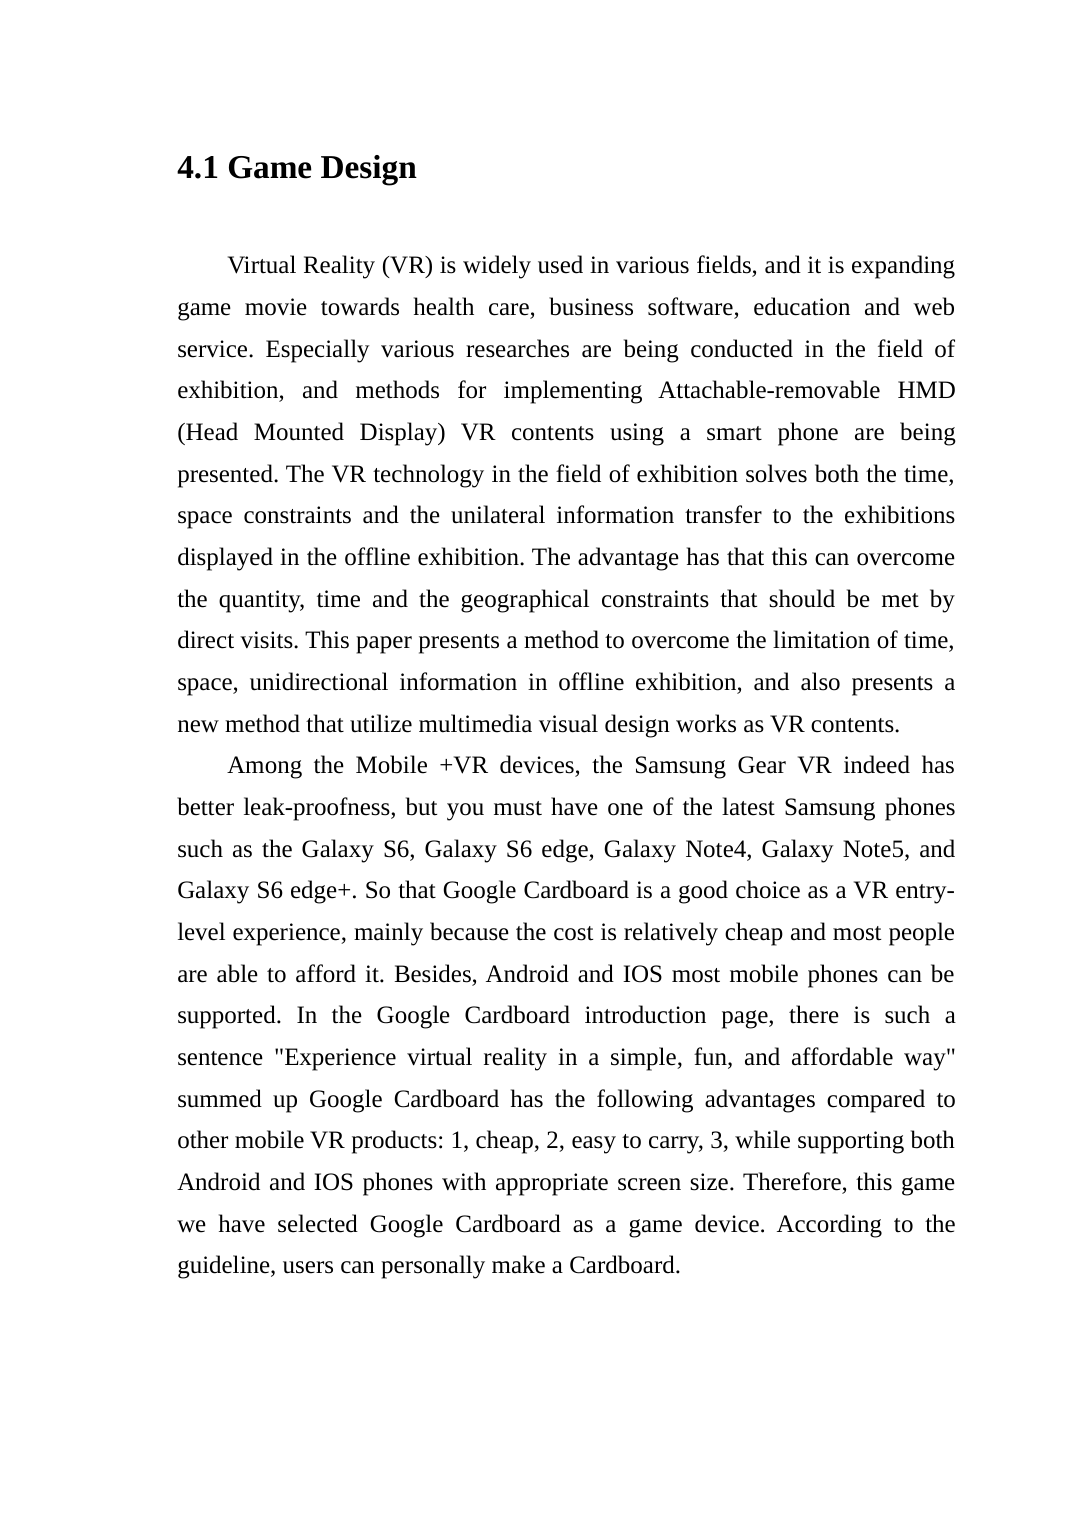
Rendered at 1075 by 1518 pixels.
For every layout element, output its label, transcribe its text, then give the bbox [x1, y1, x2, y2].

text Among the Mobile +VR devices, the Samsung Gear VR indeed has better leak-proofness, but you must have one of the latest Samsung phones such as the Galaxy S6, Galaxy S6 edge, Galaxy Note4, Galaxy Note5, and Galaxy S6 edge+. So that Google Cardboard is a good choice as a VR entry-level experience, mainly because the cost is relatively cheap and most people are able to afford it. Besides, Android and IOS most mobile phones can be supported. In the Google Cardboard introduction page, there is such a sentence "Experience virtual reality in a simple, fun, and affordable way" summed up Google Cardboard has the following advantages compared to other mobile VR products: 1, cheap, 2, easy to carry, 3, while supporting both Android and IOS phones with appropriate screen size. Therefore, this game we have selected Google Cardboard as a game device. According to the guideline, users can personally make a Cardboard. [177, 740, 956, 1282]
text 4.1 Game Design [177, 147, 956, 185]
text Virtual Reality (VR) is widely used in various fields, and it is expanding game movie towards health care, business software, education and web service. Especially various researches are being conducted in the field of exhibition, and methods for implementing Attachable-removable HMD (Head Mounted Display) VR contents using a smart phone are being presented. The VR technology in the field of exhibition solves both the time, space constraints and the unilateral information transfer to the exhibitions displayed in the offline exhibition. The advantage has that this can overcome the quantity, time and the geographical constraints that should be met by direct visits. This paper presents a method to overcome the limitation of time, space, unidirectional information in offline exhibition, and also presents a new method that utilize multimedia visual design works as VR contents. [177, 240, 956, 740]
